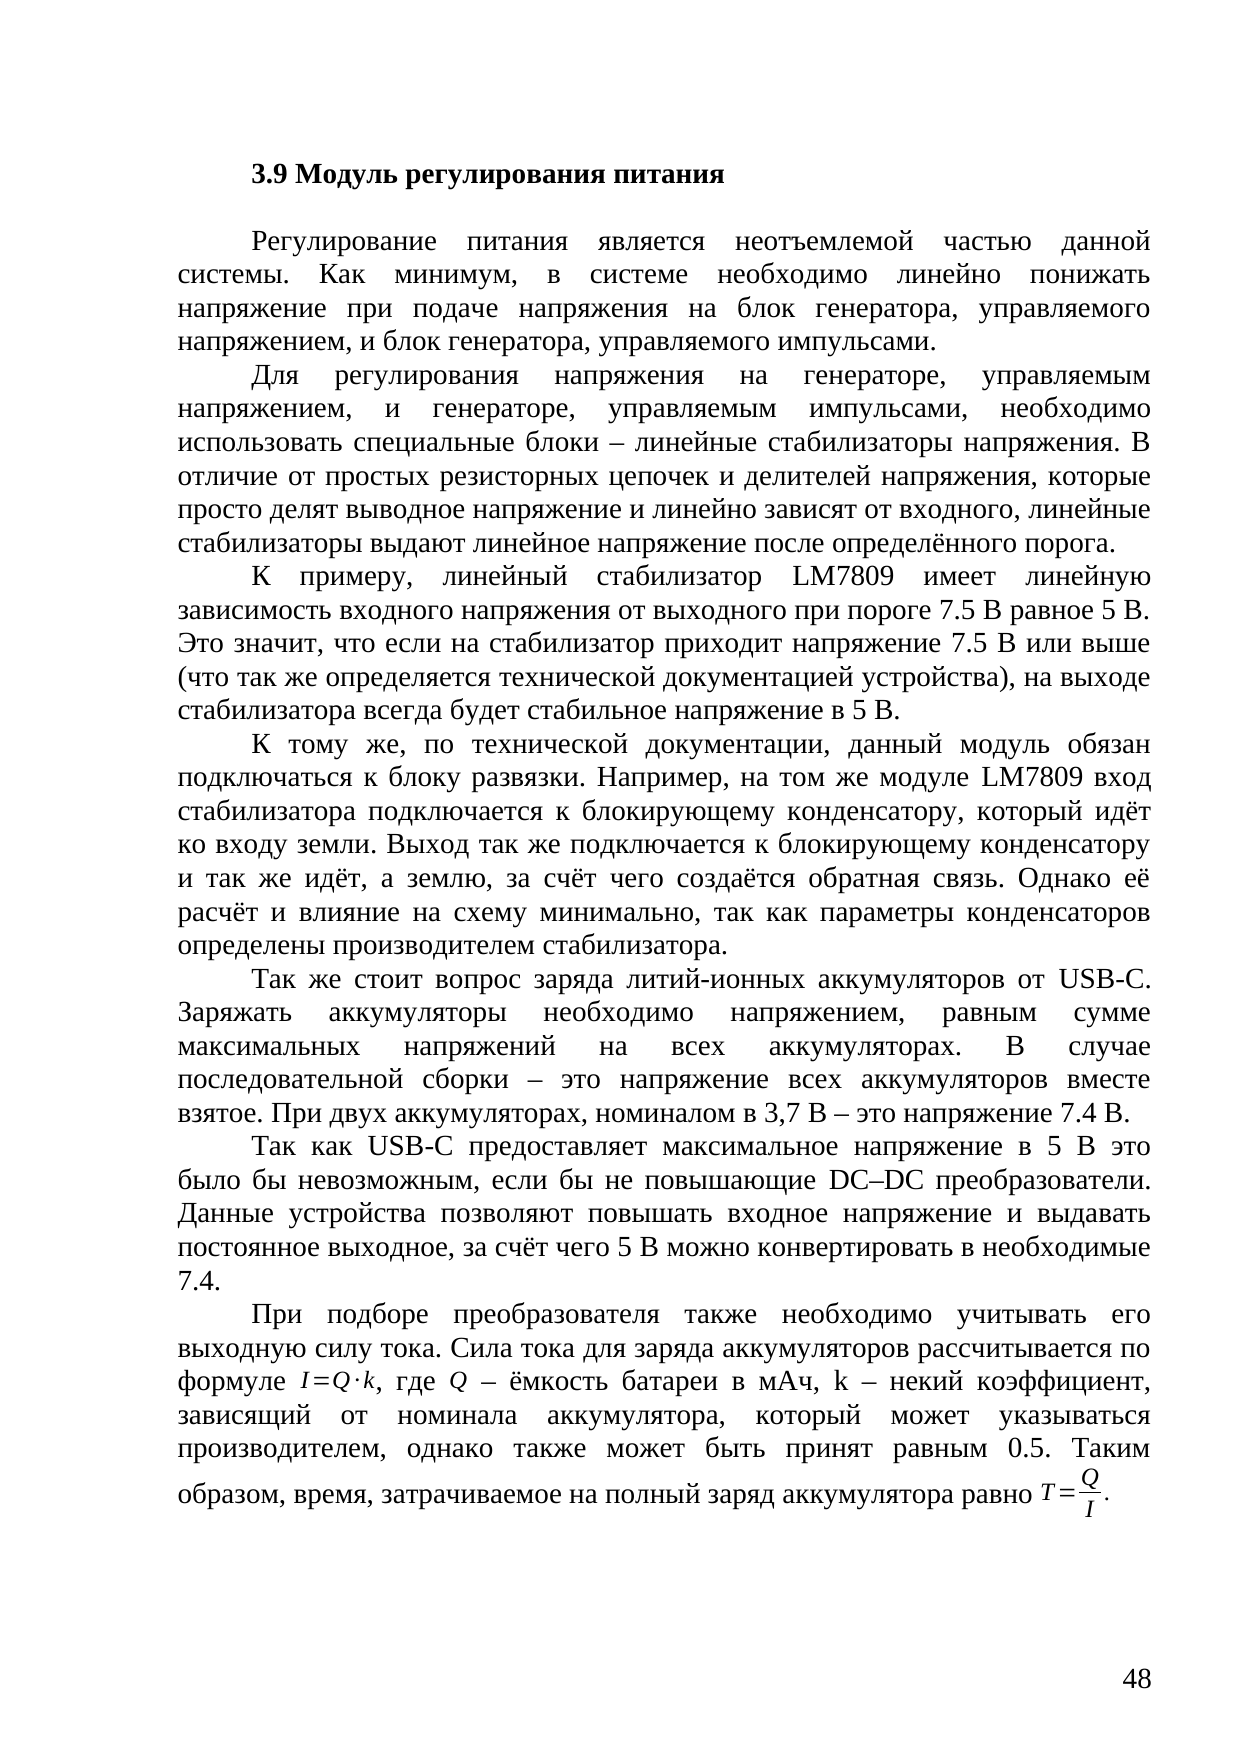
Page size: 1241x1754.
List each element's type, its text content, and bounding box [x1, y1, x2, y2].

text При подборе преобразователя также необходимо учитывать его выходную силу тока. Сила тока для заряда аккумуляторов рассчитывается по формуле , где – ёмкость батареи в мАч, k – некий коэффициент, зависящий от номинала аккумулятора, который может указываться производителем, однако также может быть принят равным 0.5. Таким образом, время, затрачиваемое на полный заряд аккумулятора равно [177, 1296, 1152, 1523]
text Так же стоит вопрос заряда литий-ионных аккумуляторов от USB-C. Заряжать аккумуляторы необходимо напряжением, равным сумме максимальных напряжений на всех аккумуляторах. В случае последовательной сборки – это напряжение всех аккумуляторов вместе взятое. При двух аккумуляторах, номиналом в 3,7 В – это напряжение 7.4 В. [177, 961, 1152, 1128]
text Для регулирования напряжения на генераторе, управляемым напряжением, и генераторе, управляемым импульсами, необходимо использовать специальные блоки – линейные стабилизаторы напряжения. В отличие от простых резисторных цепочек и делителей напряжения, которые просто делят выводное напряжение и линейно зависят от входного, линейные стабилизаторы выдают линейное напряжение после определённого порога. [177, 357, 1152, 558]
text Так как USB-C предоставляет максимальное напряжение в 5 В это было бы невозможным, если бы не повышающие DC–DC преобразователи. Данные устройства позволяют повышать входное напряжение и выдавать постоянное выходное, за счёт чего 5 В можно конвертировать в необходимые 7.4. [177, 1128, 1152, 1296]
text К примеру, линейный стабилизатор LM7809 имеет линейную зависимость входного напряжения от выходного при пороге 7.5 В равное 5 В. Это значит, что если на стабилизатор приходит напряжение 7.5 В или выше (что так же определяется технической документацией устройства), на выходе стабилизатора всегда будет стабильное напряжение в 5 В. [177, 558, 1152, 726]
subtitle Модуль регулирования питания [177, 156, 1152, 189]
text Регулирование питания является неотъемлемой частью данной системы. Как минимум, в системе необходимо линейно понижать напряжение при подаче напряжения на блок генератора, управляемого напряжением, и блок генератора, управляемого импульсами. [177, 223, 1152, 357]
text К тому же, по технической документации, данный модуль обязан подключаться к блоку развязки. Например, на том же модуле LM7809 вход стабилизатора подключается к блокирующему конденсатору, который идёт ко входу земли. Выход так же подключается к блокирующему конденсатору и так же идёт, а землю, за счёт чего создаётся обратная связь. Однако её расчёт и влияние на схему минимально, так как параметры конденсаторов определены производителем стабилизатора. [177, 726, 1152, 961]
